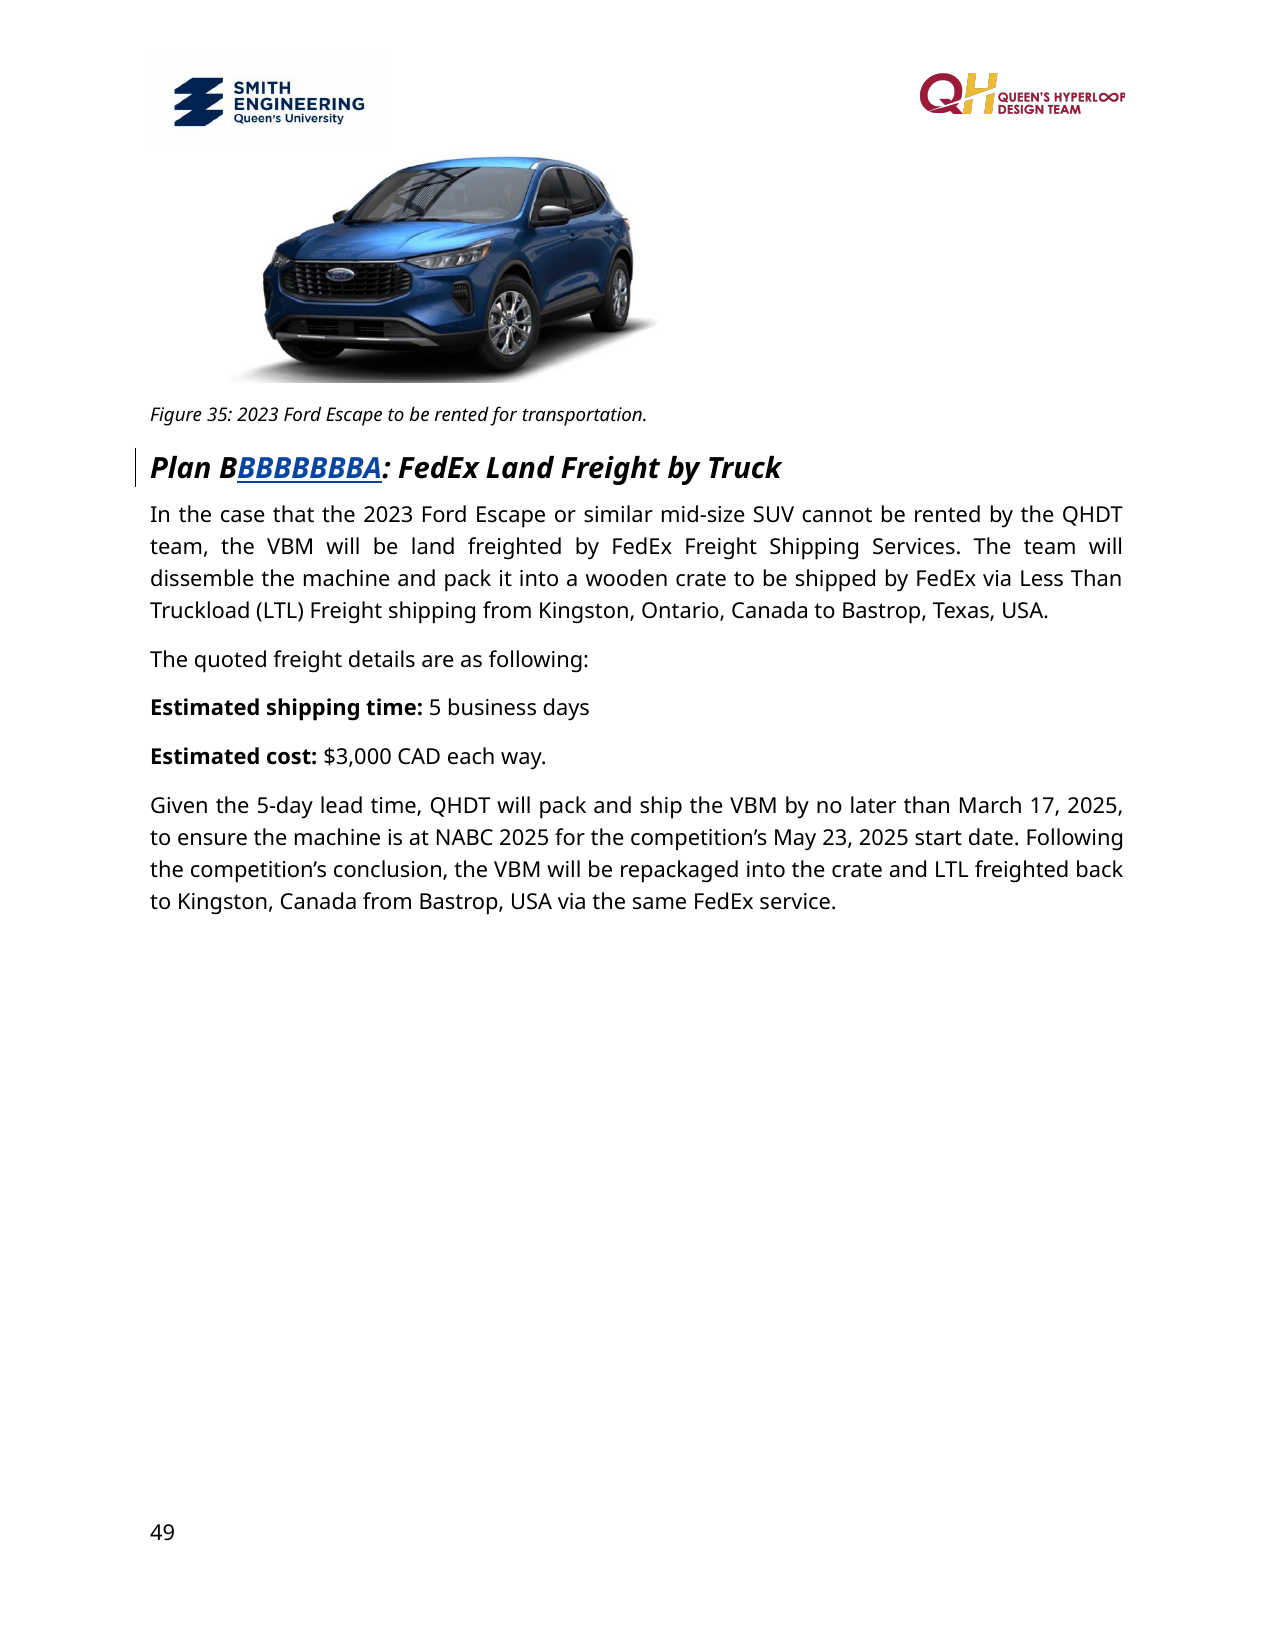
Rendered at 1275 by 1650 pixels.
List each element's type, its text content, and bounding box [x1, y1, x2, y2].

text Estimated cost: $3,000 CAD each way. [150, 741, 1125, 771]
subtitle Plan B: FedEx Land Freight by Truck [150, 447, 1125, 487]
picture [920, 73, 1125, 114]
text Given the 5-day lead time, QHDT will pack and ship the VBM by no later than March 17, 2025, to ensure the machine is at NABC 2025 for the competition’s May 23, 2025 start date. Following the competition’s conclusion, the VBM will be repackaged into the crate and LTL freighted back to Kingston, Canada from Bastrop, USA via the same FedEx service. [150, 790, 1125, 916]
picture [150, 53, 742, 383]
text Estimated shipping time: 5 business days [150, 692, 1125, 722]
text In the case that the 2023 Ford Escape or similar mid-size SUV cannot be rented by the QHDT team, the VBM will be land freighted by FedEx Freight Shipping Services. The team will dissemble the machine and pack it into a wooden crate to be shipped by FedEx via Less Than Truckload (LTL) Freight shipping from Kingston, Ontario, Canada to Bastrop, Texas, USA. [150, 499, 1125, 625]
text The quoted freight details are as following: [150, 644, 1125, 673]
